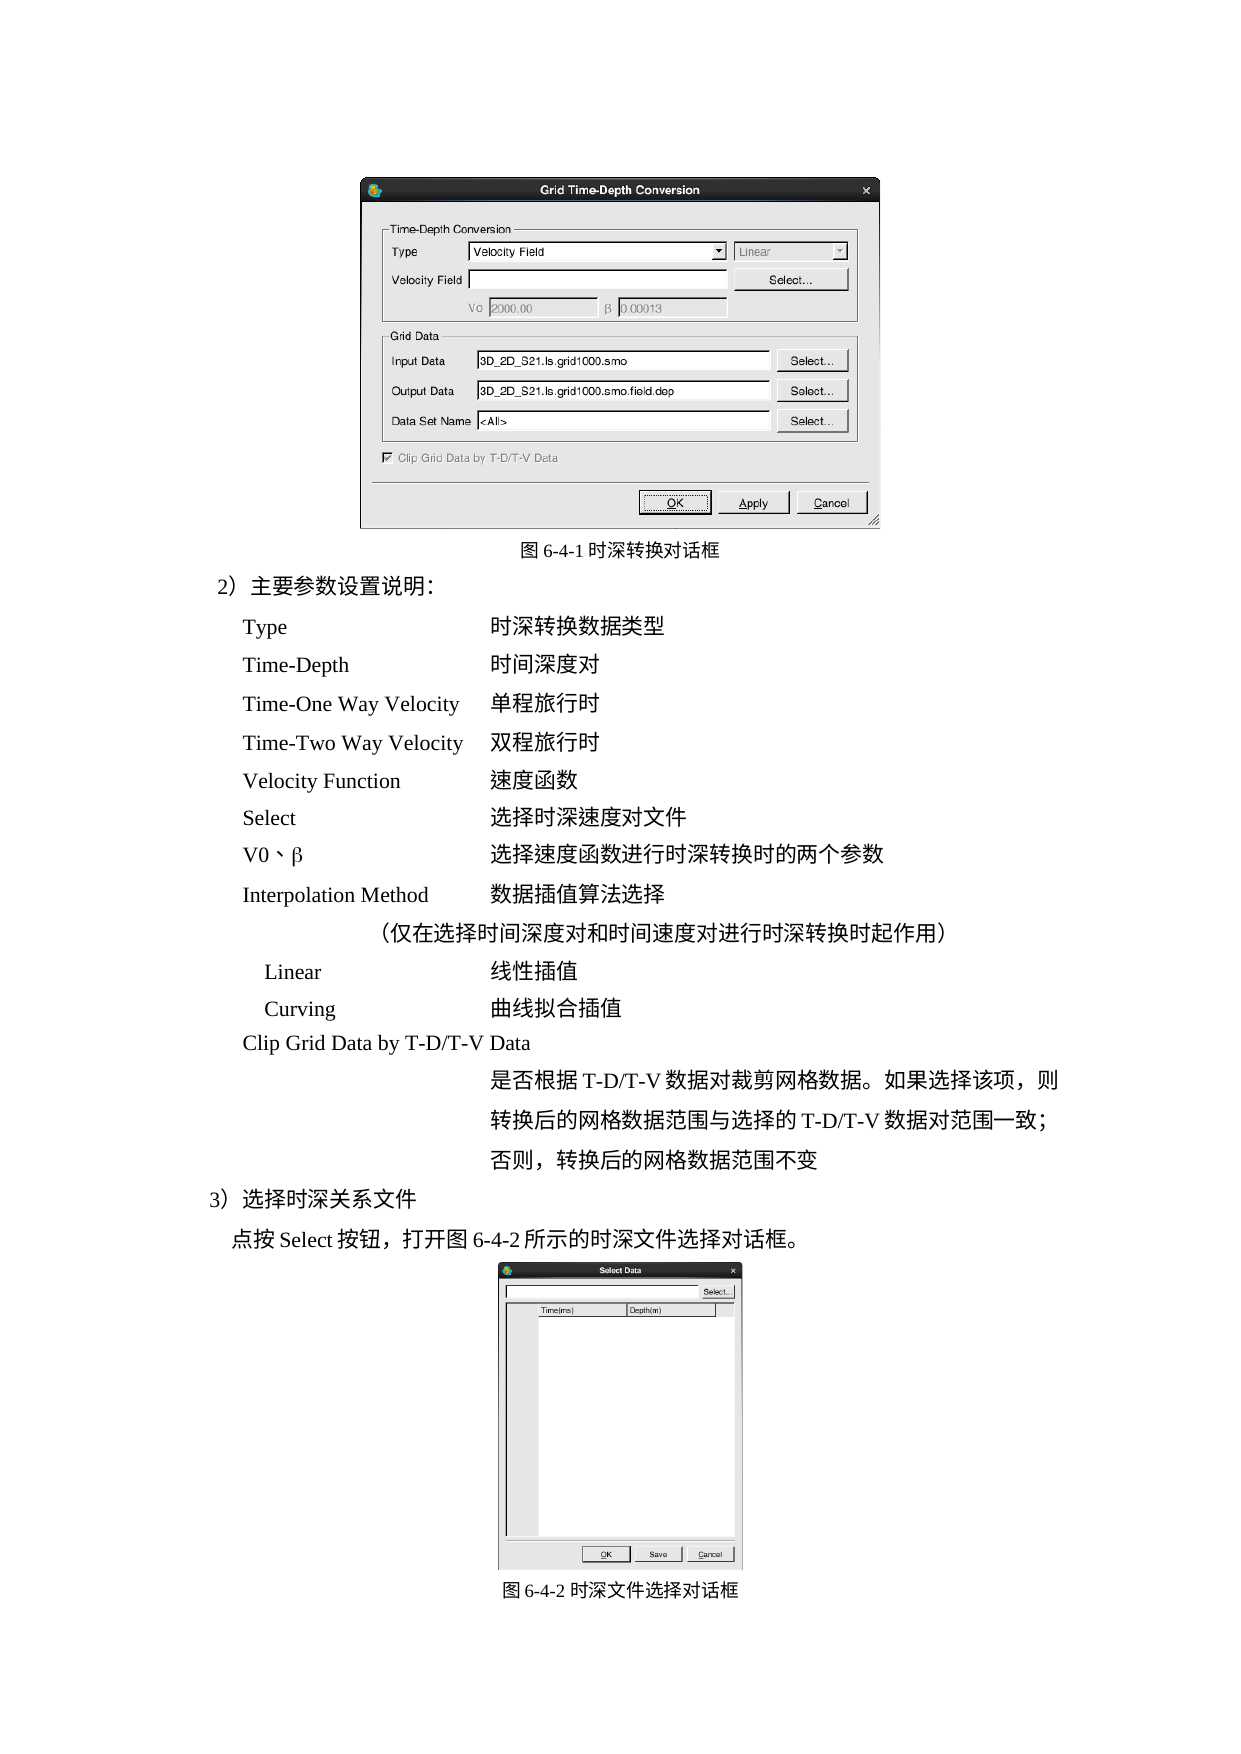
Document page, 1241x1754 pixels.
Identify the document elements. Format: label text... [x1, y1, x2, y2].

text Time-Two Way Velocity 双程旅行时 [242, 725, 1075, 757]
text 3）选择时深关系文件 [165, 1182, 1075, 1214]
text Time-One Way Velocity 单程旅行时 [242, 686, 1075, 717]
picture [360, 177, 881, 529]
text Clip Grid Data by T-D/T-V Data 是否根据T-D/T-V数据对裁剪网格数据。如果选择该项，则转换后的网格数据范围与选择的T-D/T-V数据对范围一致；否则，转换后的网格数据范围不变 [242, 1030, 1075, 1174]
text Time-Depth 时间深度对 [242, 648, 1075, 678]
text 图6-4-1 时深转换对话框 [165, 535, 1075, 563]
text V0、 选择速度函数进行时深转换时的两个参数 [242, 839, 1075, 869]
text Interpolation Method 数据插值算法选择 [242, 877, 1075, 908]
text （仅在选择时间深度对和时间速度对进行时深转换时起作用） [242, 916, 1075, 948]
text 图6-4-2 时深文件选择对话框 [165, 1576, 1075, 1603]
picture [497, 1261, 743, 1570]
text Velocity Function 速度函数 [242, 765, 1075, 795]
text 2）主要参数设置说明： [217, 569, 1075, 601]
text Curving 曲线拟合插值 [242, 993, 1075, 1023]
text Select 选择时深速度对文件 [242, 802, 1075, 832]
text Type 时深转换数据类型 [242, 609, 1075, 641]
text Linear 线性插值 [242, 956, 1075, 986]
text 点按Select按钮，打开图6-4-2所示的时深文件选择对话框。 [165, 1222, 1075, 1253]
